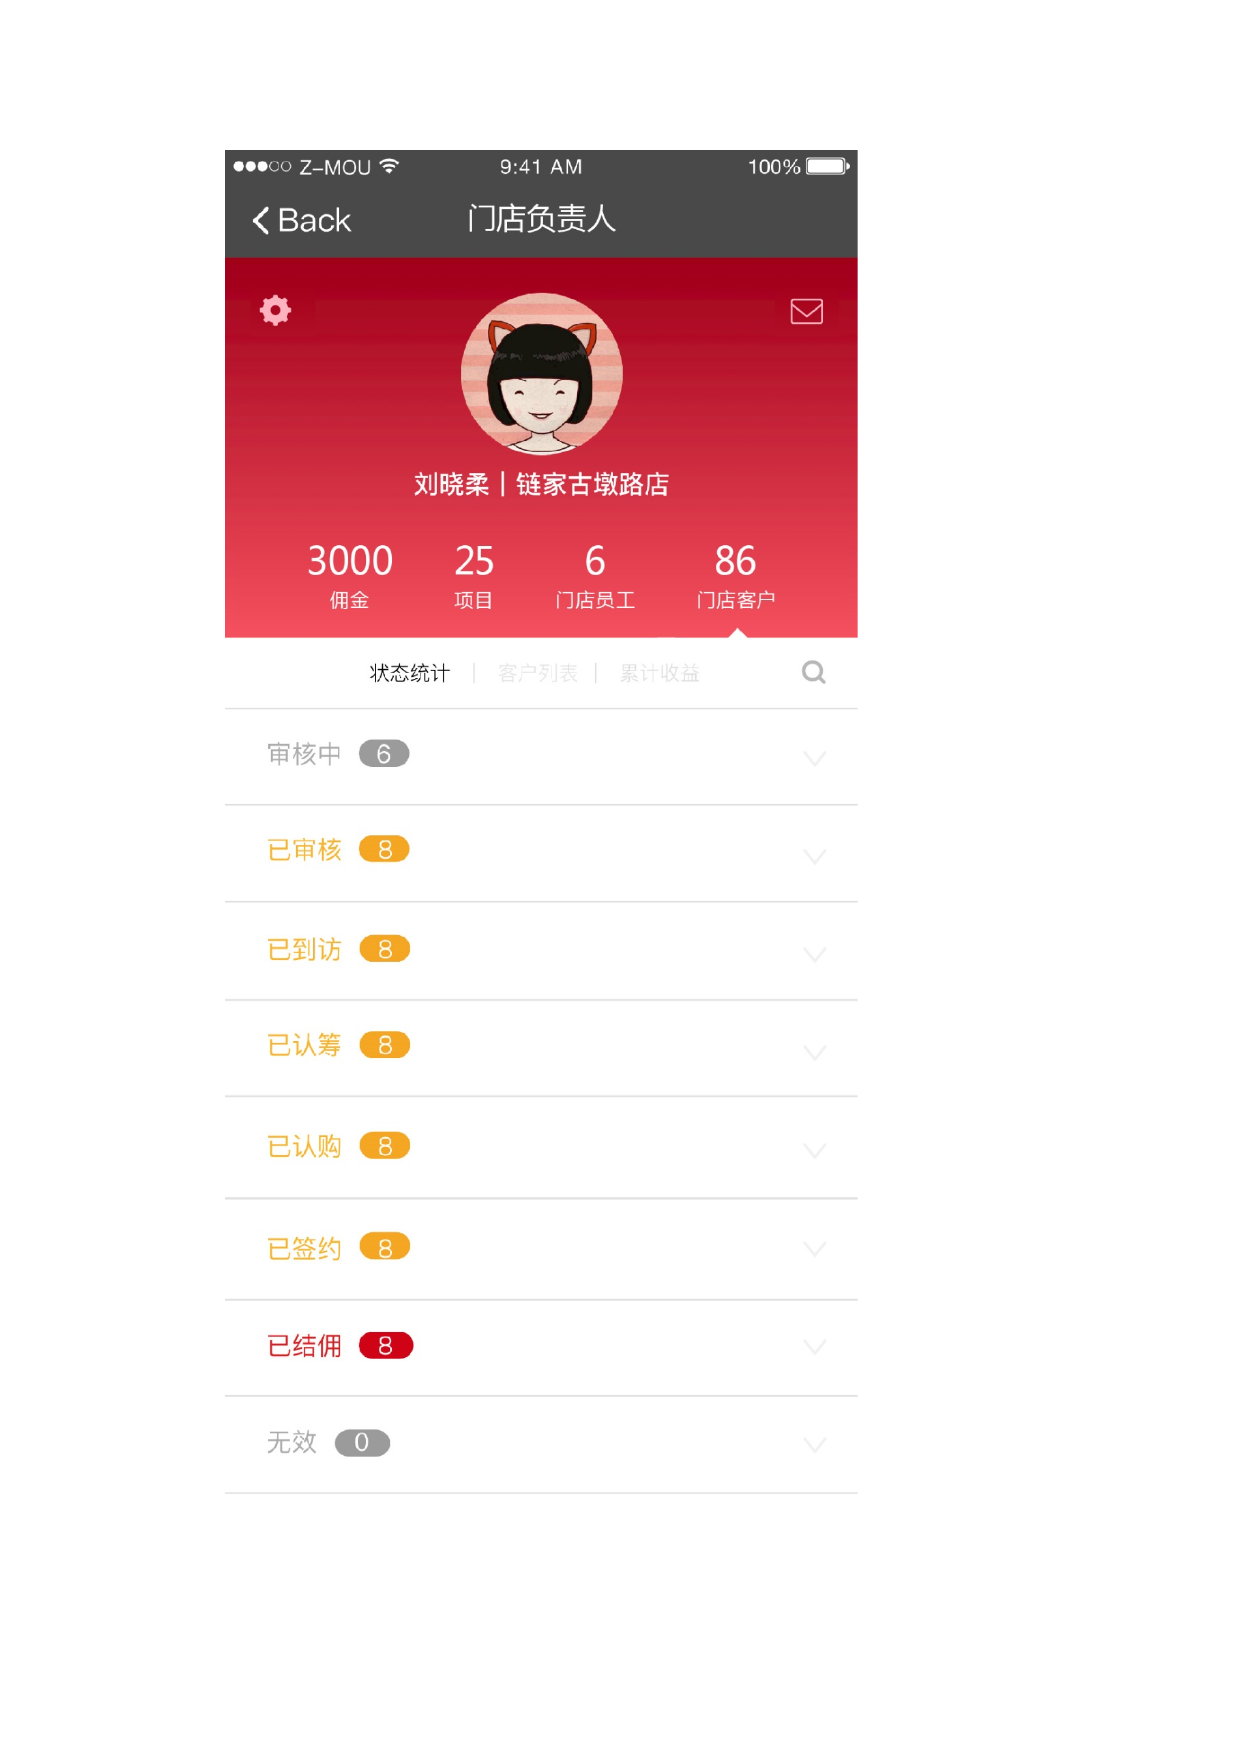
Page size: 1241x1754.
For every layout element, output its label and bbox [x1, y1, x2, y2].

picture [225, 150, 858, 1604]
